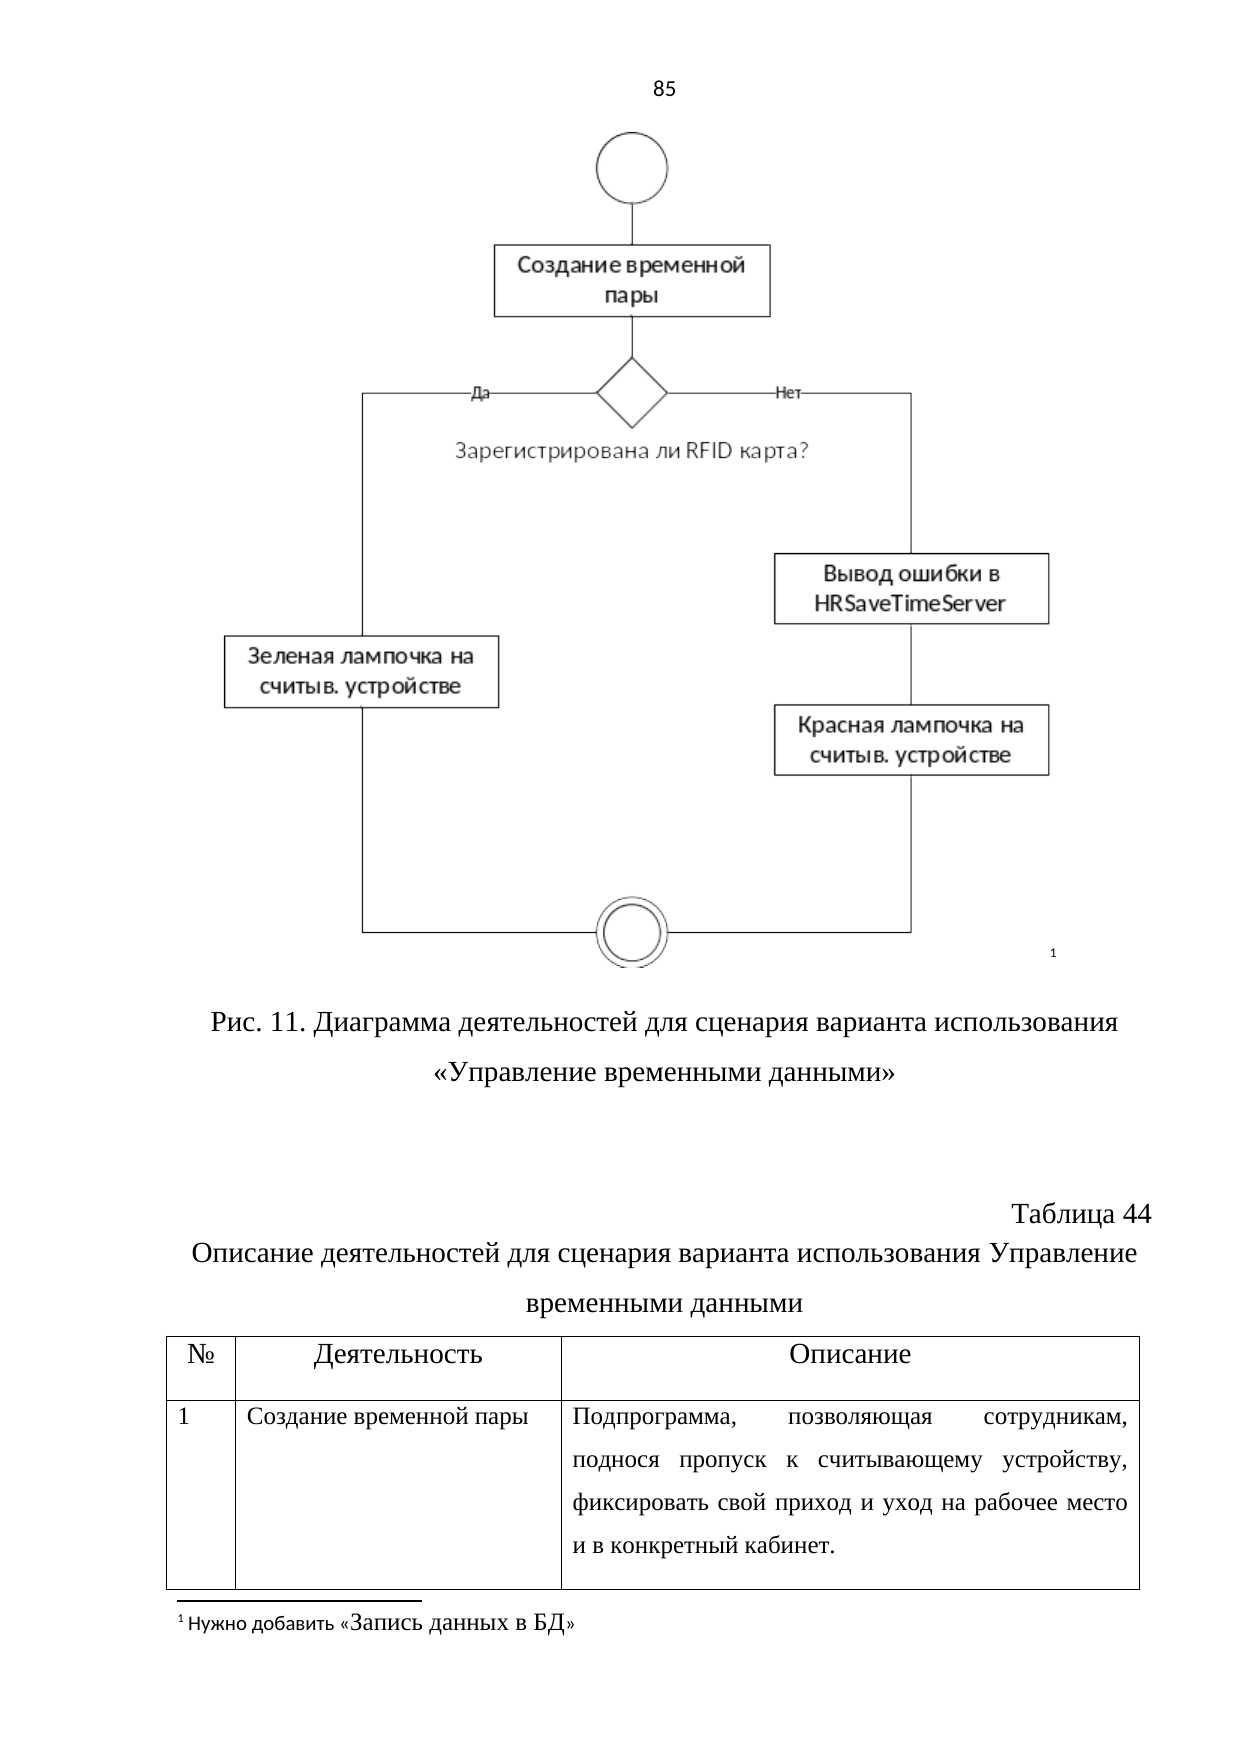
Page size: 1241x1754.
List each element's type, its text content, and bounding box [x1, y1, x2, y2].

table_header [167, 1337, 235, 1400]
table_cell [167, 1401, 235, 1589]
text Таблица 44 [177, 1196, 1152, 1230]
text Описание деятельностей для сценария варианта использования Управление временными данными [177, 1235, 1152, 1319]
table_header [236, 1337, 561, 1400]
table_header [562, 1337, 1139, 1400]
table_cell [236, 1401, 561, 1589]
text Рис. 11. Диаграмма деятельностей для сценария варианта использования «Управление временными данными» [177, 1004, 1152, 1088]
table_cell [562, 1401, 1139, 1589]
